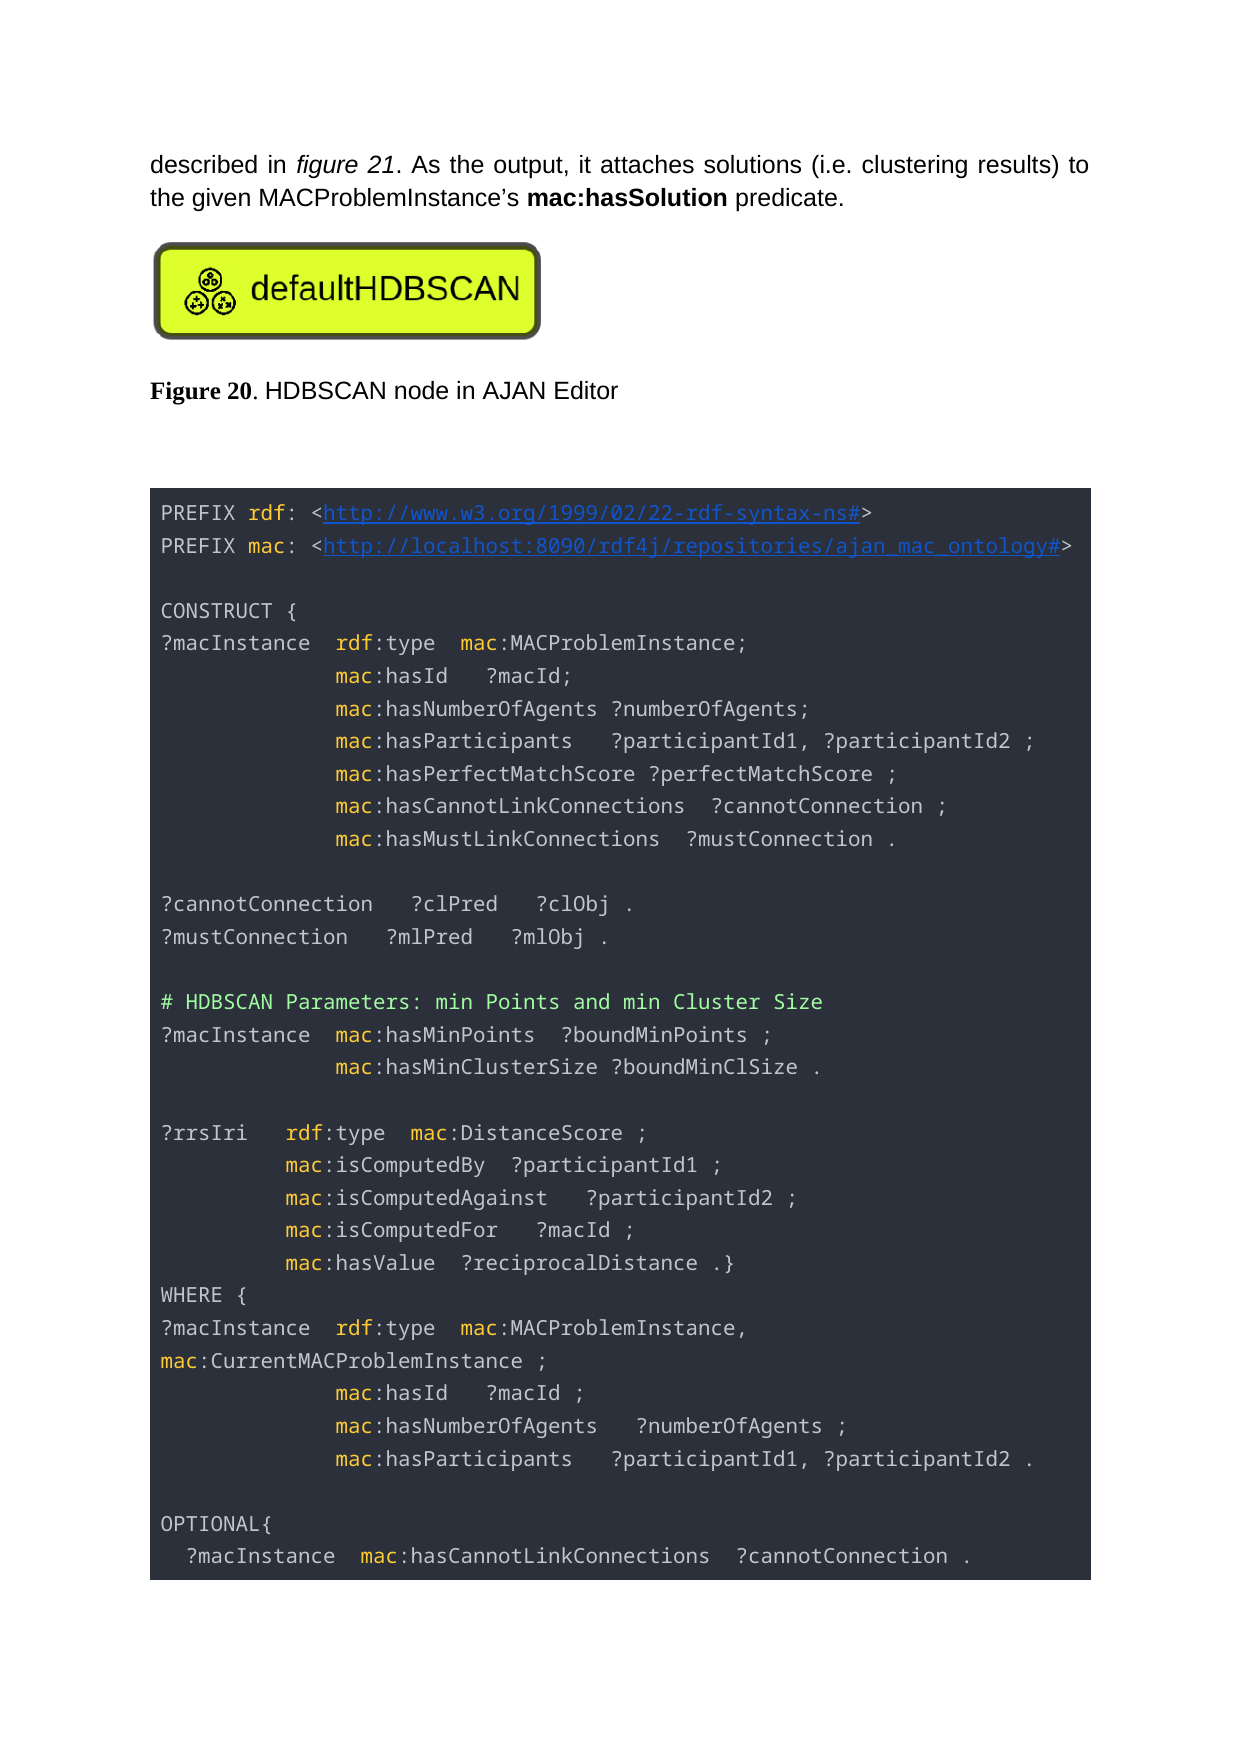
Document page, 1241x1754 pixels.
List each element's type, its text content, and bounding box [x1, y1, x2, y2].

picture [150, 241, 547, 345]
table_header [150, 488, 1091, 1580]
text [150, 150, 1090, 212]
text Figure 20. HDBSCAN node in AJAN Editor [150, 376, 1090, 405]
